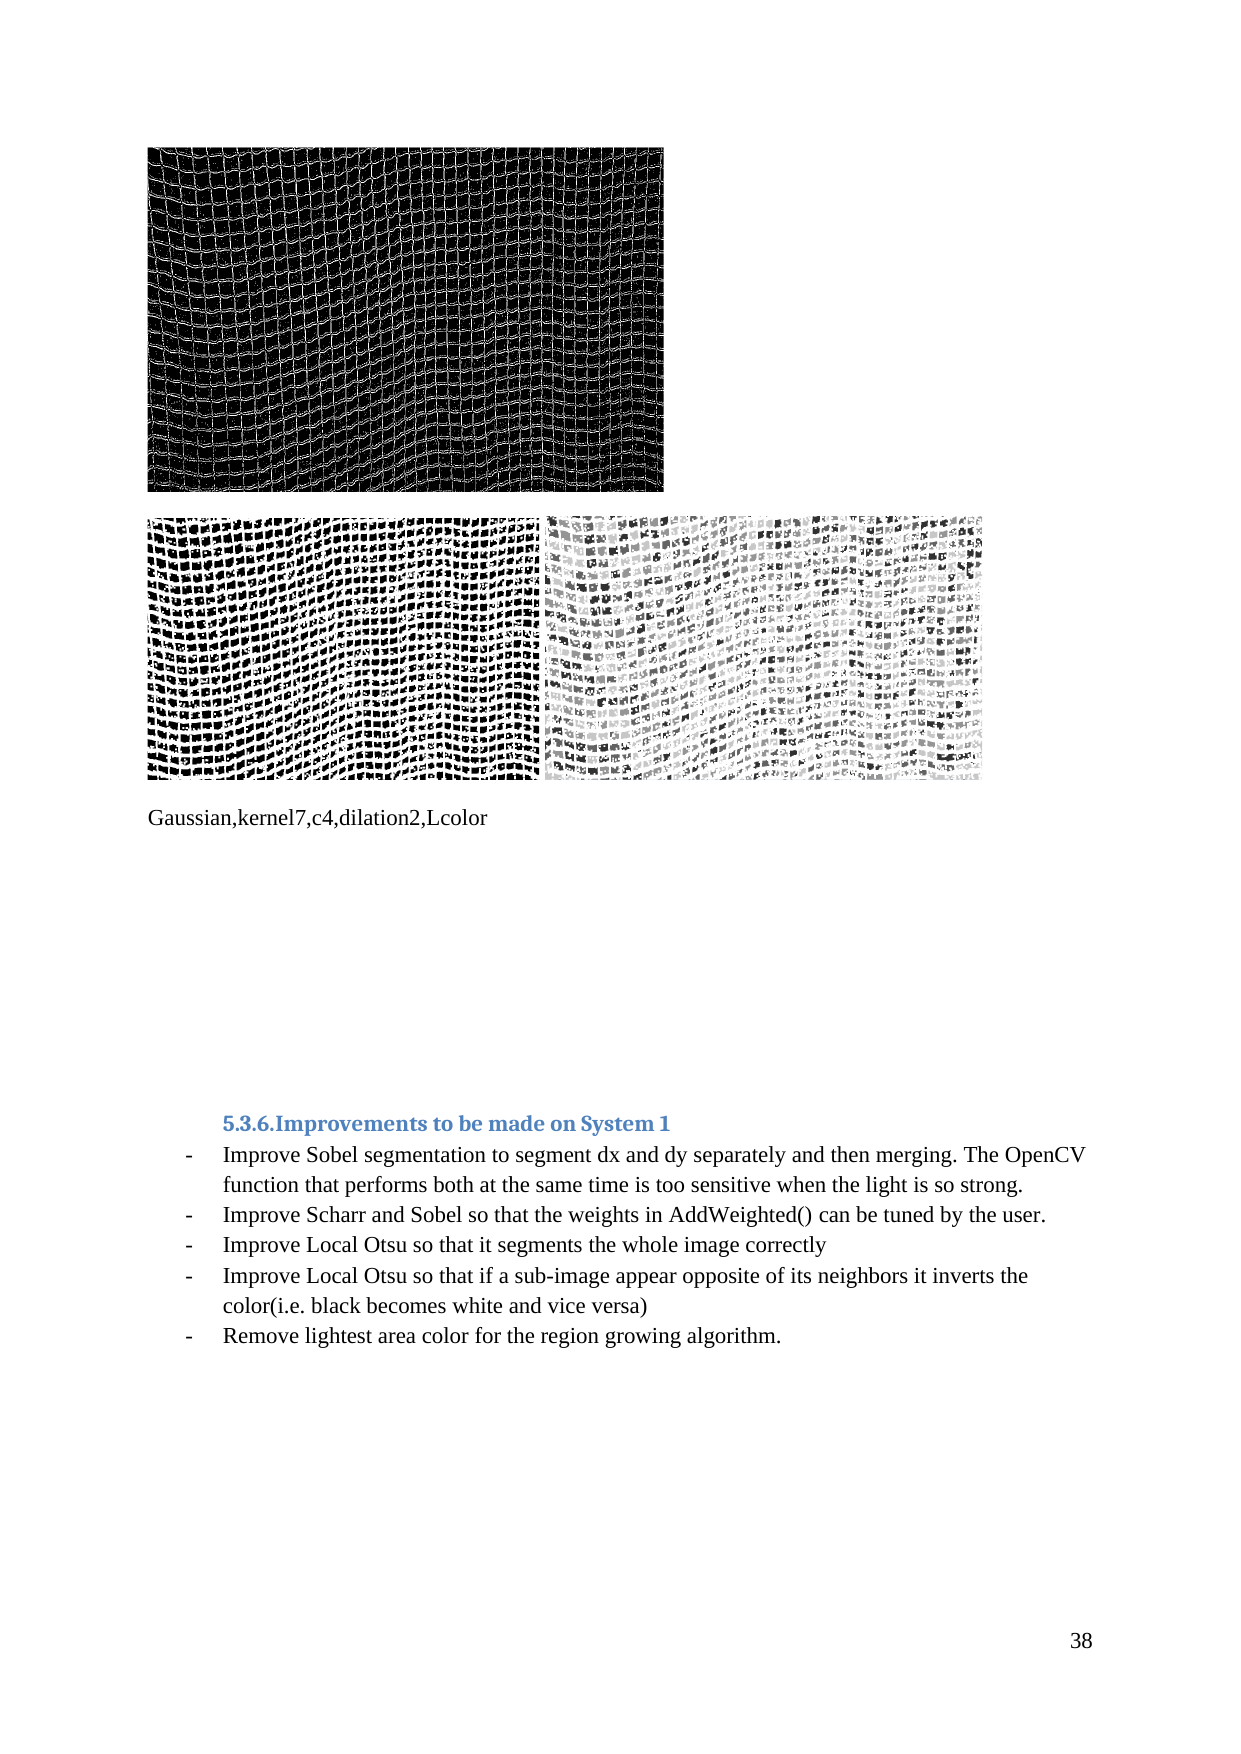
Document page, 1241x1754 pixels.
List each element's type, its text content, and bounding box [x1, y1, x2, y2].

list Improve Scharr and Sobel so that the weights in AddWeighted() can be tuned by the user. [185, 1201, 1093, 1228]
picture [545, 516, 983, 780]
list Improve Local Otsu so that it segments the whole image correctly [185, 1231, 1093, 1258]
text Gaussian,kernel7,c4,dilation2,Lcolor [148, 804, 1093, 831]
subtitle Improvements to be made on System 1 [223, 1111, 1093, 1137]
list Remove lightest area color for the region growing algorithm. [185, 1322, 1093, 1348]
picture [147, 518, 540, 780]
picture [147, 147, 664, 492]
list Improve Local Otsu so that if a sub-image appear opposite of its neighbors it inverts the color(i.e. black becomes white and vice versa) [185, 1262, 1093, 1318]
list Improve Sobel segmentation to segment dx and dy separately and then merging. The OpenCV function that performs both at the same time is too sensitive when the light is so strong. [185, 1141, 1093, 1197]
